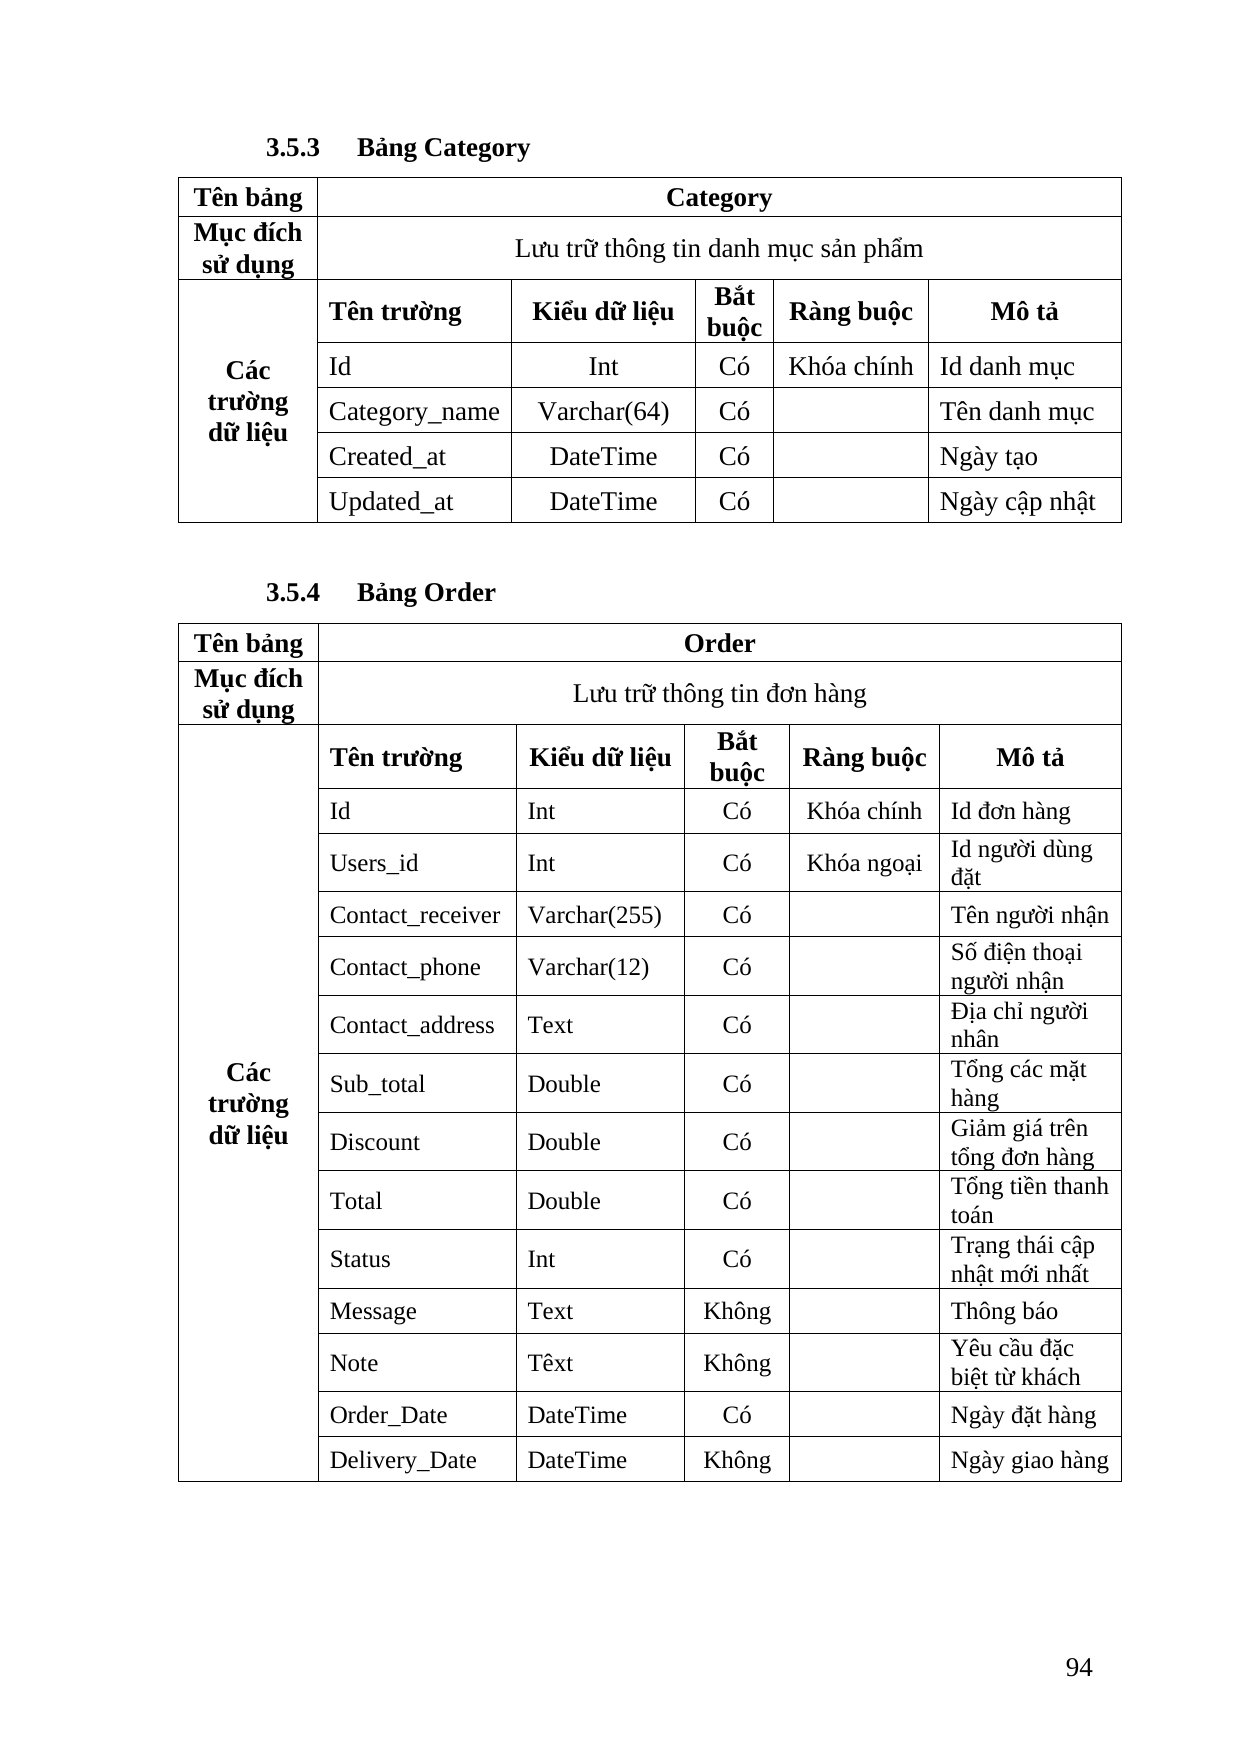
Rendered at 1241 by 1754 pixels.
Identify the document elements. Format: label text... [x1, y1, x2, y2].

table_cell Category_name [318, 388, 511, 432]
table_cell Kiểu dữ liệu [517, 725, 684, 788]
table_cell [790, 937, 939, 995]
table_cell Note [319, 1334, 516, 1391]
table_cell Tổng tiền thanh toán [940, 1171, 1121, 1229]
table_cell Mục đích sử dụng [179, 217, 317, 279]
table_cell Contact_address [319, 996, 516, 1053]
table_cell Têxt [517, 1334, 684, 1391]
table_cell [774, 388, 928, 432]
table_cell Ràng buộc [790, 725, 939, 788]
table_cell Có [696, 343, 773, 387]
table_cell Khóa chính [790, 789, 939, 833]
table_cell Giảm giá trên tổng đơn hàng [940, 1113, 1121, 1170]
table_cell Khóa ngoại [790, 834, 939, 891]
table_cell Total [319, 1171, 516, 1229]
table_cell [790, 1230, 939, 1287]
subtitle Bảng Order [266, 576, 1092, 607]
table_cell DateTime [517, 1437, 684, 1481]
table_cell Kiểu dữ liệu [512, 280, 695, 342]
table_cell Bắt buộc [696, 280, 773, 342]
table_cell Text [517, 1289, 684, 1332]
table_cell [774, 478, 928, 522]
table_cell Mô tả [940, 725, 1121, 788]
table_cell Thông báo [940, 1289, 1121, 1332]
table_header Order [319, 624, 1121, 661]
table_cell Có [685, 834, 789, 891]
table_cell Có [685, 996, 789, 1053]
table_cell Có [696, 478, 773, 522]
table_cell Khóa chính [774, 343, 928, 387]
table_cell Tên người nhận [940, 892, 1121, 936]
subtitle Bảng Category [266, 131, 1092, 162]
table_cell Varchar(12) [517, 937, 684, 995]
table_cell Mô tả [929, 280, 1121, 342]
table_cell Users_id [319, 834, 516, 891]
table_cell Không [685, 1437, 789, 1481]
table_cell DateTime [512, 478, 695, 522]
table_cell Ngày đặt hàng [940, 1392, 1121, 1436]
table_cell Có [685, 789, 789, 833]
table_cell Bắt buộc [685, 725, 789, 788]
table_cell [774, 433, 928, 477]
table_cell Ngày cập nhật [929, 478, 1121, 522]
table_cell [790, 1054, 939, 1112]
table_cell [790, 1289, 939, 1332]
table_cell Tên danh mục [929, 388, 1121, 432]
table_cell [790, 1437, 939, 1481]
table_cell Lưu trữ thông tin đơn hàng [319, 662, 1121, 724]
table_cell Các trường dữ liệu [179, 280, 317, 522]
table_cell Ngày tạo [929, 433, 1121, 477]
table_cell Double [517, 1113, 684, 1170]
table_cell Id người dùng đặt [940, 834, 1121, 891]
table_cell Contact_receiver [319, 892, 516, 936]
table_cell Lưu trữ thông tin danh mục sản phẩm [318, 217, 1121, 279]
table_cell [790, 1113, 939, 1170]
table_cell Mục đích sử dụng [179, 662, 318, 724]
table_cell Contact_phone [319, 937, 516, 995]
table_cell Sub_total [319, 1054, 516, 1112]
table_cell Id danh mục [929, 343, 1121, 387]
table_cell Ngày giao hàng [940, 1437, 1121, 1481]
table_header Category [318, 178, 1121, 216]
table_cell Id đơn hàng [940, 789, 1121, 833]
table_cell Số điện thoại người nhận [940, 937, 1121, 995]
table_cell [790, 1334, 939, 1391]
table_cell Không [685, 1289, 789, 1332]
table_cell Có [685, 937, 789, 995]
table_cell Int [517, 834, 684, 891]
table_cell Int [512, 343, 695, 387]
table_cell [790, 1171, 939, 1229]
table_cell Các trường dữ liệu [179, 725, 318, 1481]
table_cell Id [318, 343, 511, 387]
table_cell Message [319, 1289, 516, 1332]
table_cell DateTime [512, 433, 695, 477]
table_cell Int [517, 789, 684, 833]
table_cell Id [319, 789, 516, 833]
table_cell Tổng các mặt hàng [940, 1054, 1121, 1112]
table_cell Varchar(64) [512, 388, 695, 432]
table_cell Có [685, 1392, 789, 1436]
table_cell Có [696, 433, 773, 477]
table_cell Có [685, 892, 789, 936]
table_cell Tên trường [318, 280, 511, 342]
table_cell Địa chỉ người nhân [940, 996, 1121, 1053]
table_cell Có [685, 1054, 789, 1112]
table_cell Updated_at [318, 478, 511, 522]
table_cell Có [685, 1171, 789, 1229]
table_cell [790, 1392, 939, 1436]
table_header Tên bảng [179, 178, 317, 216]
table_cell Có [685, 1113, 789, 1170]
table_cell Varchar(255) [517, 892, 684, 936]
table_cell Created_at [318, 433, 511, 477]
table_cell Không [685, 1334, 789, 1391]
table_cell Trạng thái cập nhật mới nhất [940, 1230, 1121, 1287]
table_cell Text [517, 996, 684, 1053]
table_cell DateTime [517, 1392, 684, 1436]
table_cell Status [319, 1230, 516, 1287]
table_cell Double [517, 1171, 684, 1229]
table_cell Discount [319, 1113, 516, 1170]
table_cell Order_Date [319, 1392, 516, 1436]
table_cell Yêu cầu đặc biệt từ khách [940, 1334, 1121, 1391]
table_header Tên bảng [179, 624, 318, 661]
table_cell Có [696, 388, 773, 432]
table_cell Tên trường [319, 725, 516, 788]
table_cell Double [517, 1054, 684, 1112]
table_cell Delivery_Date [319, 1437, 516, 1481]
table_cell [790, 892, 939, 936]
table_cell Ràng buộc [774, 280, 928, 342]
table_cell Có [685, 1230, 789, 1287]
table_cell [790, 996, 939, 1053]
table_cell Int [517, 1230, 684, 1287]
